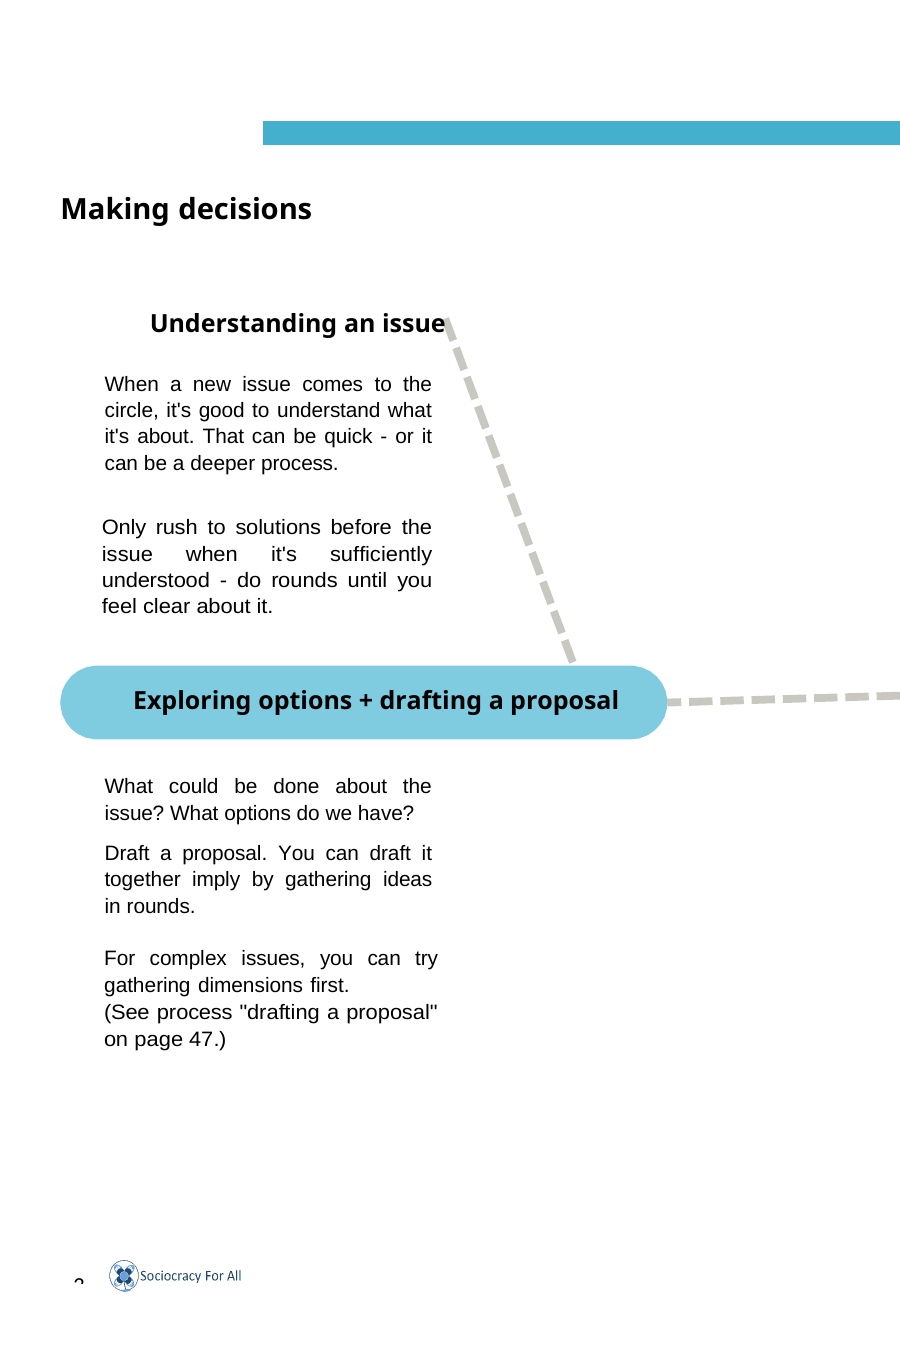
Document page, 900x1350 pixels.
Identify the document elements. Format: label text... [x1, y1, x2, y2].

picture [107, 1259, 249, 1292]
subtitle Making decisions [60, 188, 900, 228]
text Only rush to solutions before the issue when it's sufficiently understood - do rounds until you feel clear about it. [102, 515, 432, 618]
text Exploring options + drafting a proposal [133, 683, 900, 717]
text What could be done about the issue? What options do we have? [104, 774, 432, 824]
text Draft a proposal. You can draft it together imply by gathering ideas in rounds. [104, 840, 432, 918]
text When a new issue comes to the circle, it's good to understand what it's about. That can be quick - or it can be a deeper process. [104, 372, 432, 474]
text (See process "drafting a proposal" on page 47.) [104, 1000, 457, 1051]
text For complex issues, you can try gathering dimensions first. [104, 946, 457, 997]
